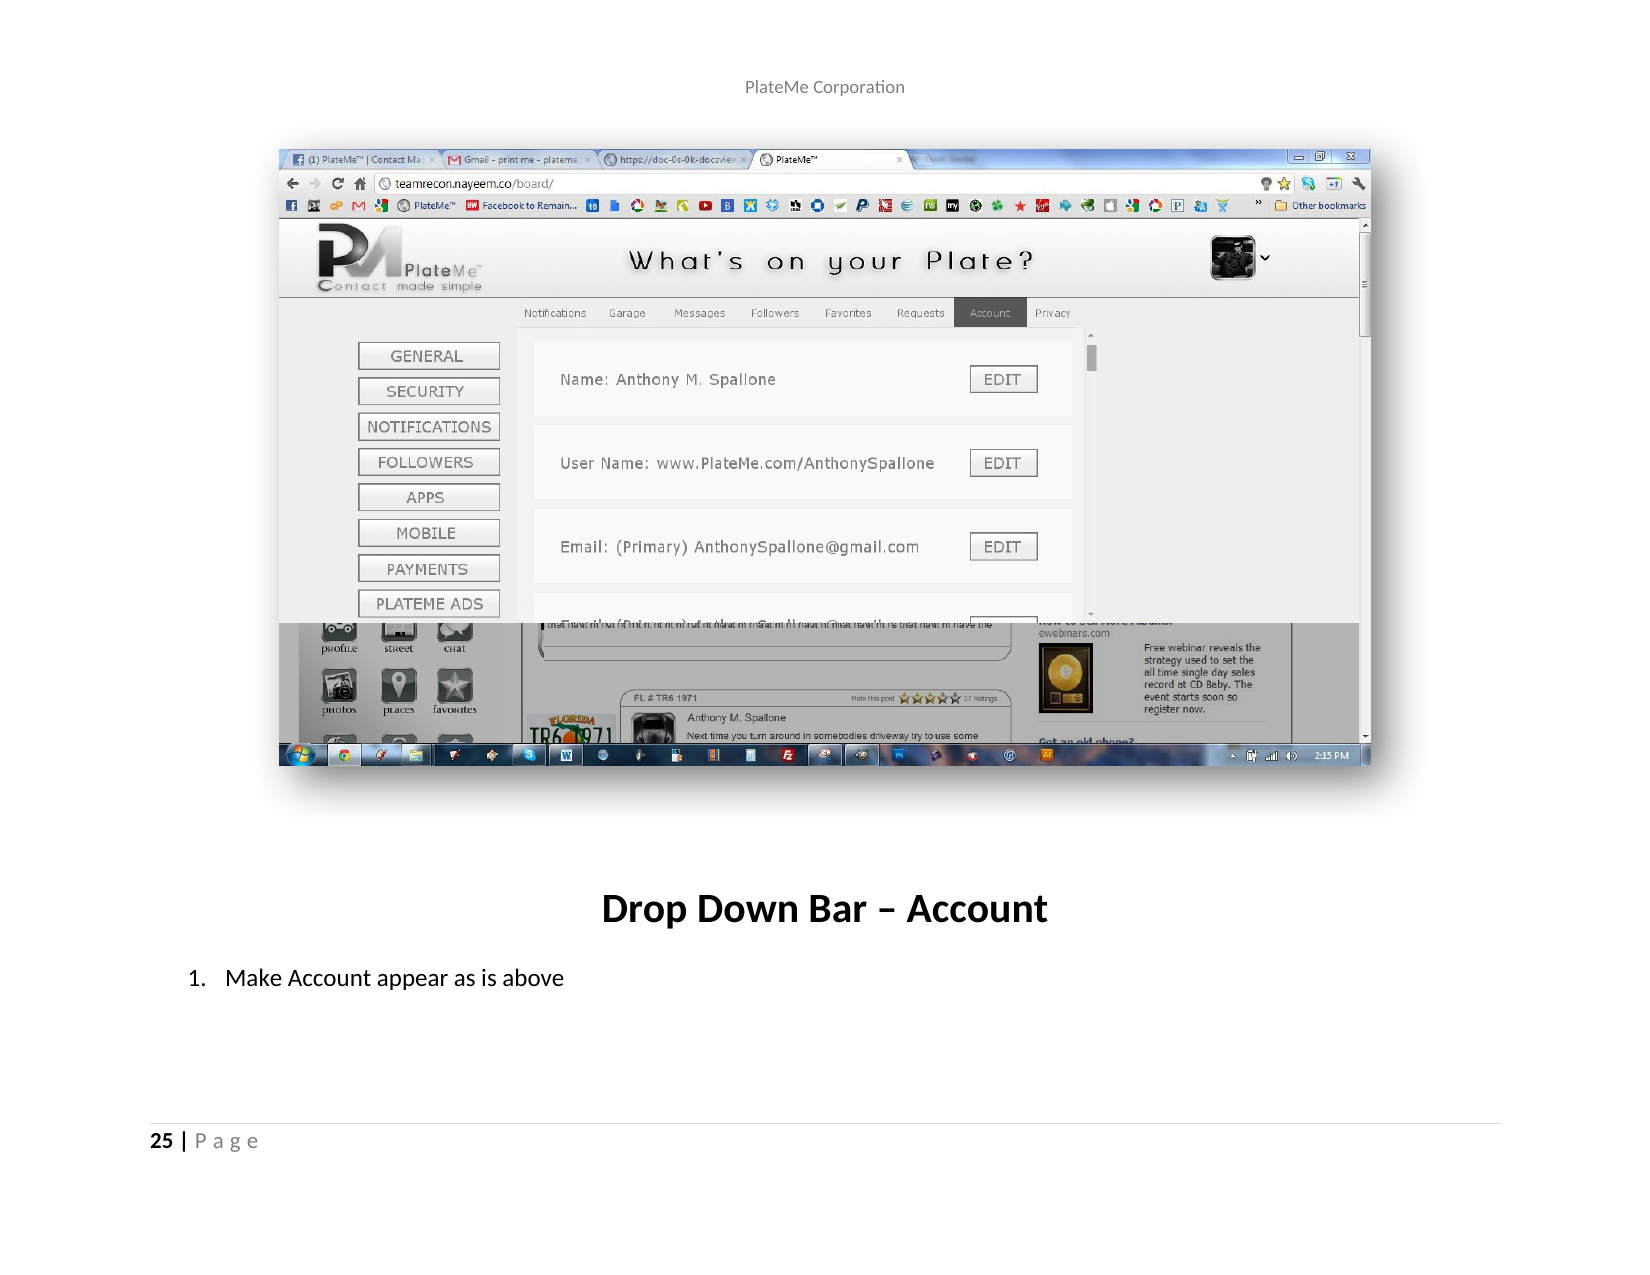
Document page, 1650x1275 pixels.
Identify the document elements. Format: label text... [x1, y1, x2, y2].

picture [279, 149, 1371, 766]
list Make Account appear as is above [187, 962, 1500, 992]
text Drop Down Bar – Account [150, 882, 1500, 933]
